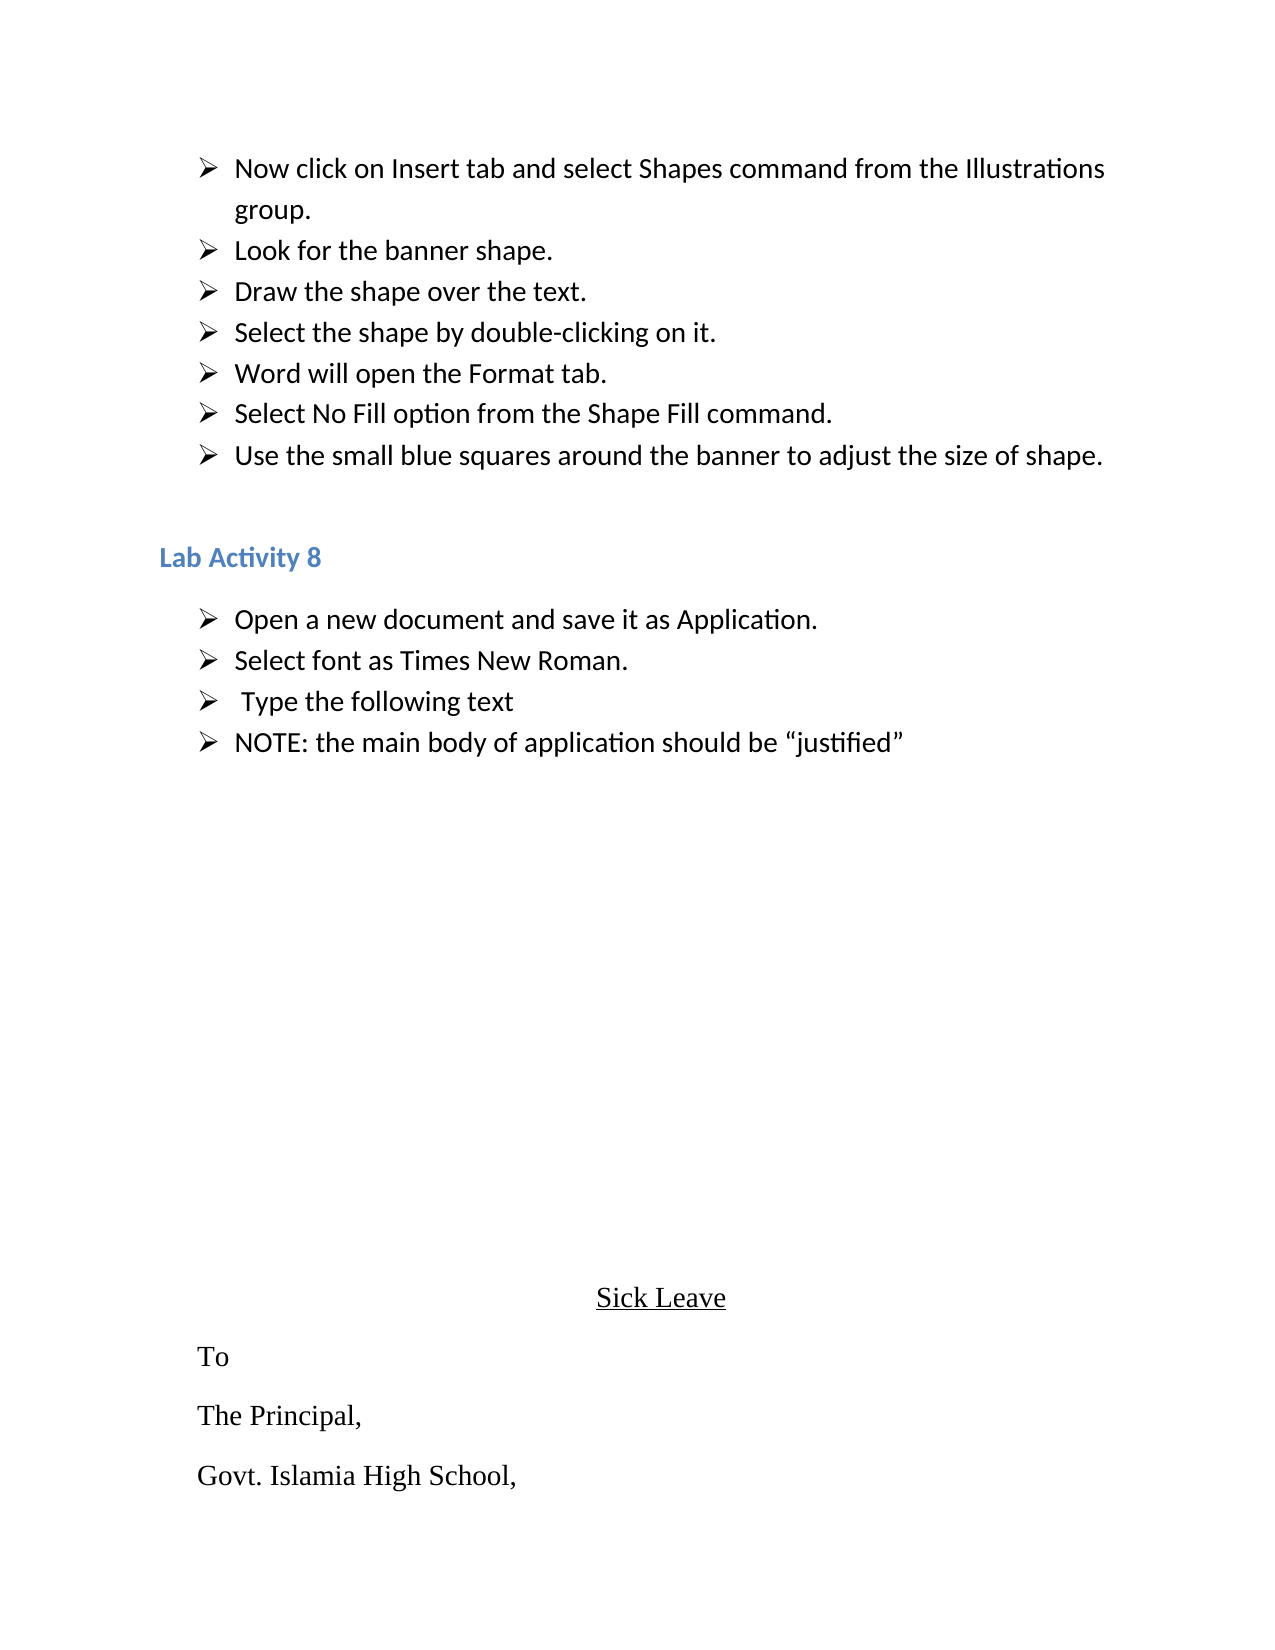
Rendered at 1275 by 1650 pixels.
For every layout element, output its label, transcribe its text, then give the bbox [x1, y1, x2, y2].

list Now click on Insert tab and select Shapes command from the Illustrations group. [197, 150, 1125, 227]
list Use the small blue squares around the banner to adjust the size of shape. [197, 437, 1125, 472]
list Select the shape by double-clicking on it. [197, 314, 1125, 349]
list Type the following text [197, 683, 1125, 718]
list NOTE: the main body of application should be “justified” [197, 724, 1125, 759]
text Govt. Islamia High School, [197, 1458, 1125, 1491]
list Select No Fill option from the Shape Fill command. [197, 396, 1125, 431]
list Select font as Times New Roman. [197, 642, 1125, 678]
text Lab Activity 8 [159, 539, 1125, 575]
list Open a new document and save it as Application. [197, 601, 1125, 637]
text Sick Leave [197, 1280, 1125, 1313]
list Look for the banner shape. [197, 232, 1125, 267]
text To [197, 1339, 1125, 1373]
list Word will open the Format tab. [197, 355, 1125, 390]
list Draw the shape over the text. [197, 273, 1125, 308]
text The Principal, [197, 1398, 1125, 1432]
